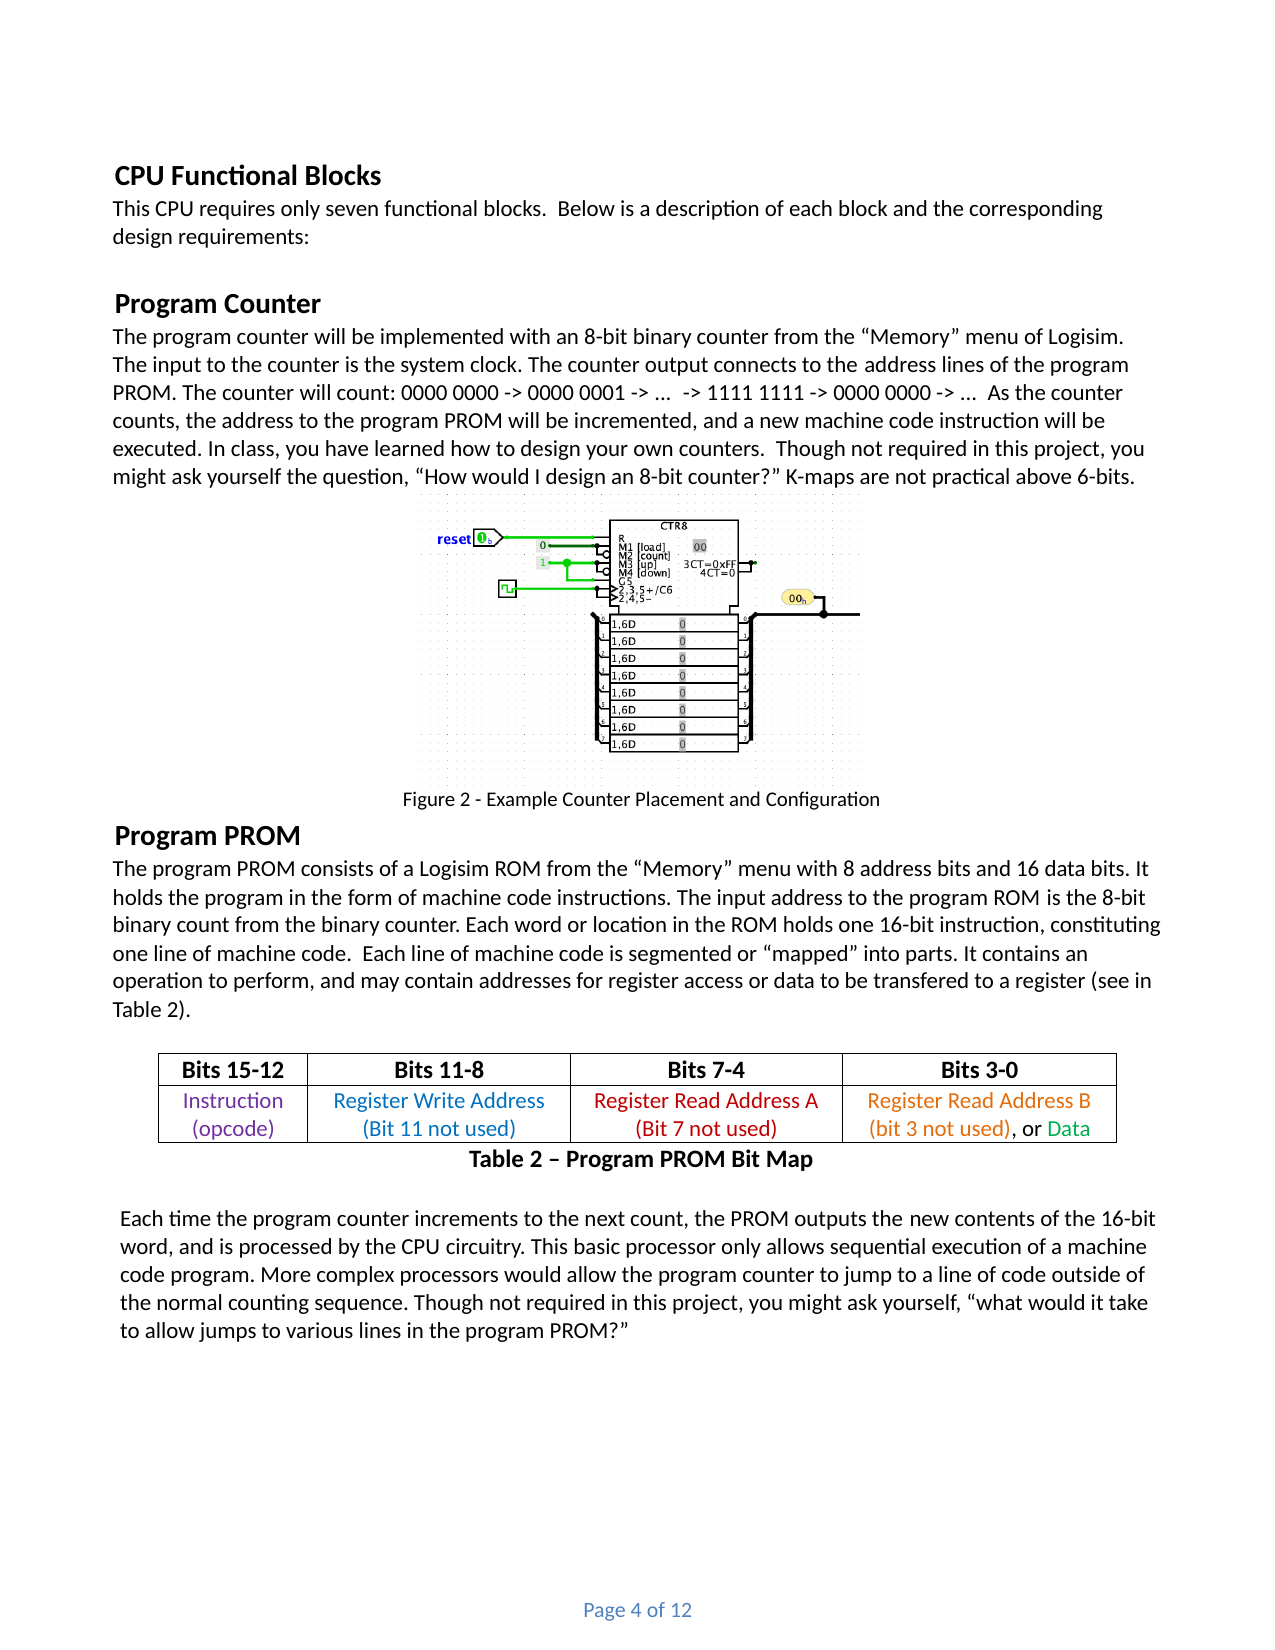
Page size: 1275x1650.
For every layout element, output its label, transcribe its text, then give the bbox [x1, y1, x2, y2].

text The program counter will be implemented with an 8-bit binary counter from the “Memory” menu of Logisim. The input to the counter is the system clock. The counter output connects to the address lines of the program PROM. The counter will count: 0000 0000 -> 0000 0001 -> ... -> 1111 1111 -> 0000 0000 -> ... As the counter counts, the address to the program PROM will be incremented, and a new machine code instruction will be executed. In class, you have learned how to design your own counters. Though not required in this project, you might ask yourself the question, “How would I design an 8-bit counter?” K-maps are not practical above 6-bits. [112, 322, 1162, 490]
table_header Bits 3-0 [843, 1054, 1116, 1085]
table_cell Register Read Address A (Bit 7 not used) [571, 1086, 842, 1142]
table_header Bits 11-8 [308, 1054, 570, 1085]
text The program PROM consists of a Logisim ROM from the “Memory” menu with 8 address bits and 16 data bits. It holds the program in the form of machine code instructions. The input address to the program ROM is the 8-bit binary count from the binary counter. Each word or location in the ROM holds one 16-bit instruction, constituting one line of machine code. Each line of machine code is segmented or “mapped” into parts. It contains an operation to perform, and may contain addresses for register access or data to be transfered to a register (see in Table 2). [112, 854, 1162, 1023]
table_cell Register Write Address (Bit 11 not used) [308, 1086, 570, 1142]
table_cell Instruction (opcode) [159, 1086, 307, 1142]
text Table 2 – Program PROM Bit Map [120, 1143, 1162, 1173]
text Each time the program counter increments to the next count, the PROM outputs the new contents of the 16-bit word, and is processed by the CPU circuitry. This basic processor only allows sequential execution of a machine code program. More complex processors would allow the program counter to jump to a line of code outside of the normal counting sequence. Though not required in this project, you might ask yourself, “what would it take to allow jumps to various lines in the program PROM?” [120, 1204, 1162, 1344]
table_cell Register Read Address B (bit 3 not used), or Data [843, 1086, 1116, 1142]
text Figure 2 - Example Counter Placement and Configuration [119, 786, 1162, 811]
text CPU Functional Blocks [112, 150, 1162, 194]
picture [415, 490, 860, 787]
text Program PROM [112, 811, 1162, 854]
table_header Bits 7-4 [571, 1054, 842, 1085]
table_header Bits 15-12 [159, 1054, 307, 1085]
text This CPU requires only seven functional blocks. Below is a description of each block and the corresponding design requirements: [112, 194, 1162, 250]
text Program Counter [112, 278, 1162, 322]
